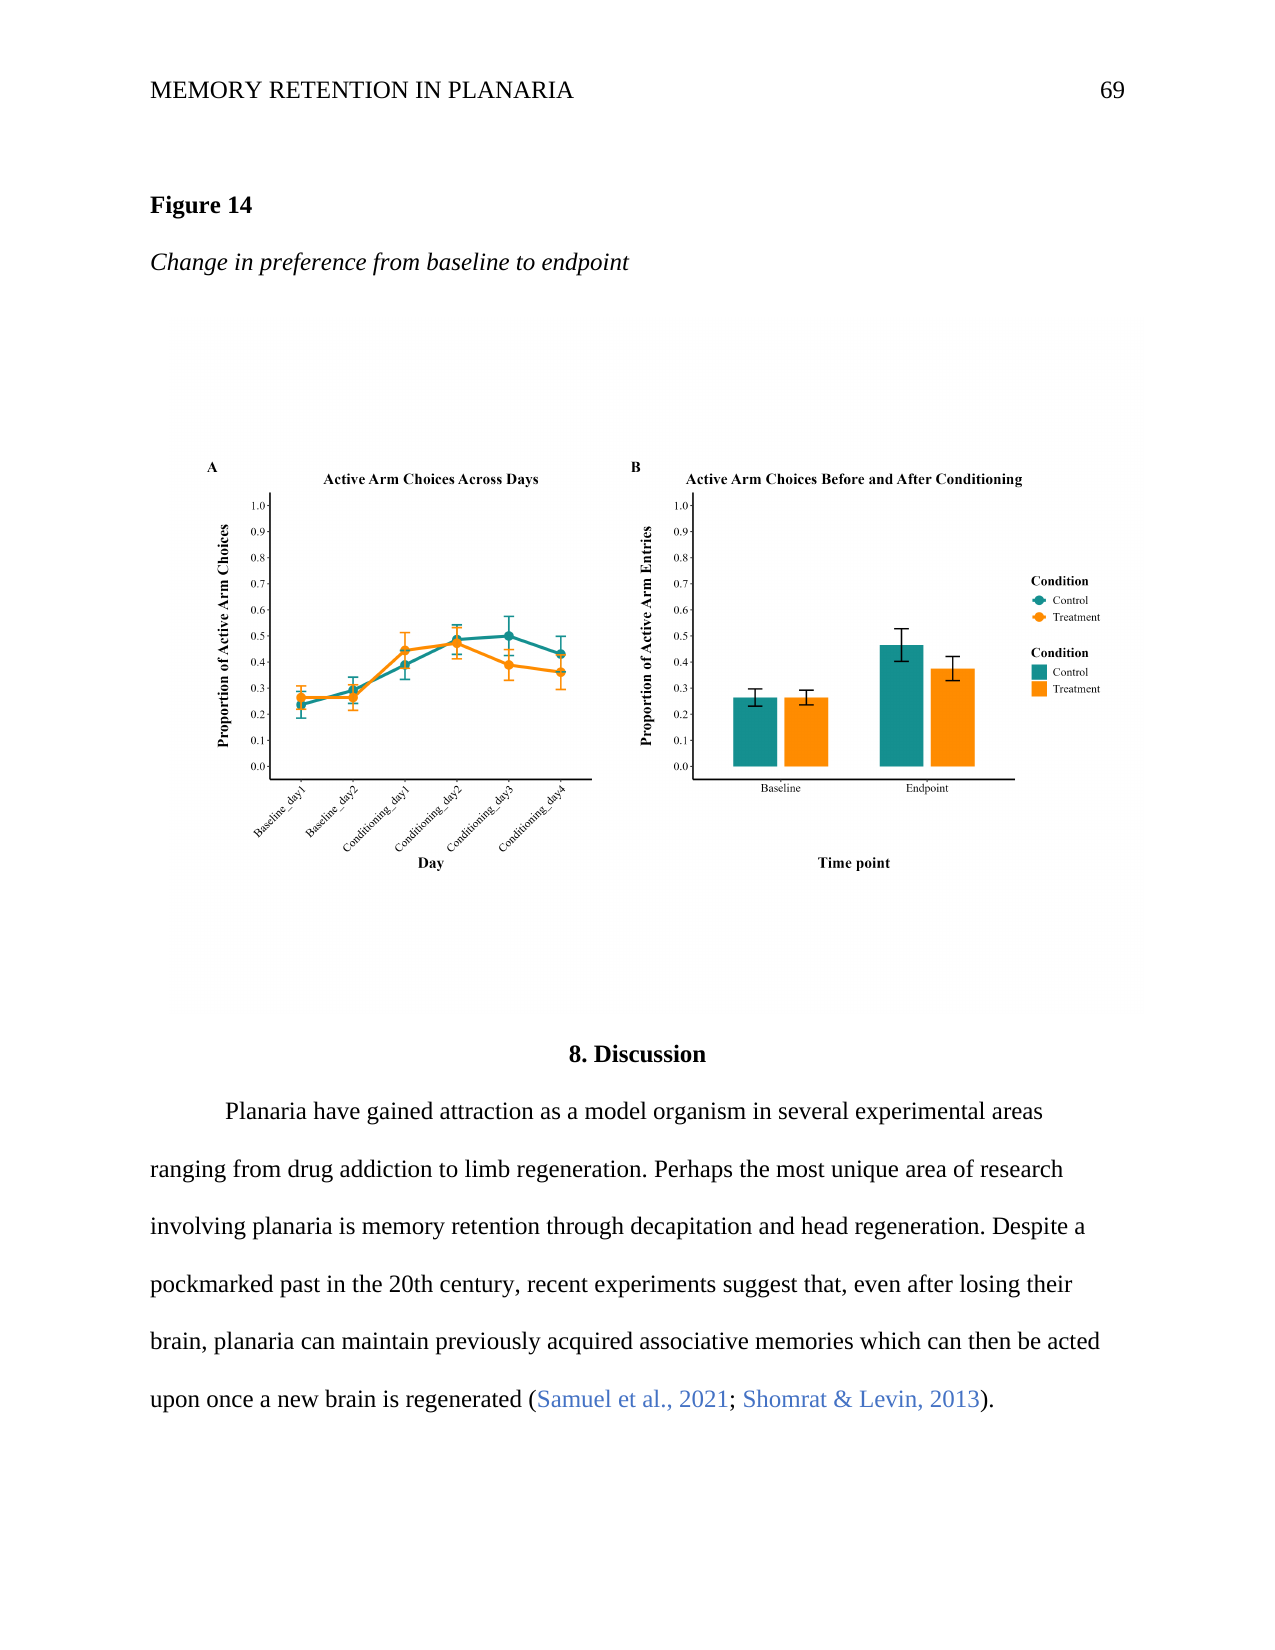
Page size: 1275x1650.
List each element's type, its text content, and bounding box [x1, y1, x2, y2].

picture [168, 317, 1144, 1014]
title Figure 14 [150, 190, 1125, 219]
subtitle 8. Discussion [150, 1039, 1125, 1068]
text Planaria have gained attraction as a model organism in several experimental areas ranging from drug addiction to limb regeneration. Perhaps the most unique area of research involving planaria is memory retention through decapitation and head regeneration. Despite a pockmarked past in the 20th century, recent experiments suggest that, even after losing their brain, planaria can maintain previously acquired associative memories which can then be acted upon once a new brain is regenerated (Samuel et al., 2021; Shomrat & Levin, 2013). [150, 1096, 1125, 1413]
text Change in preference from baseline to endpoint [150, 247, 1125, 276]
